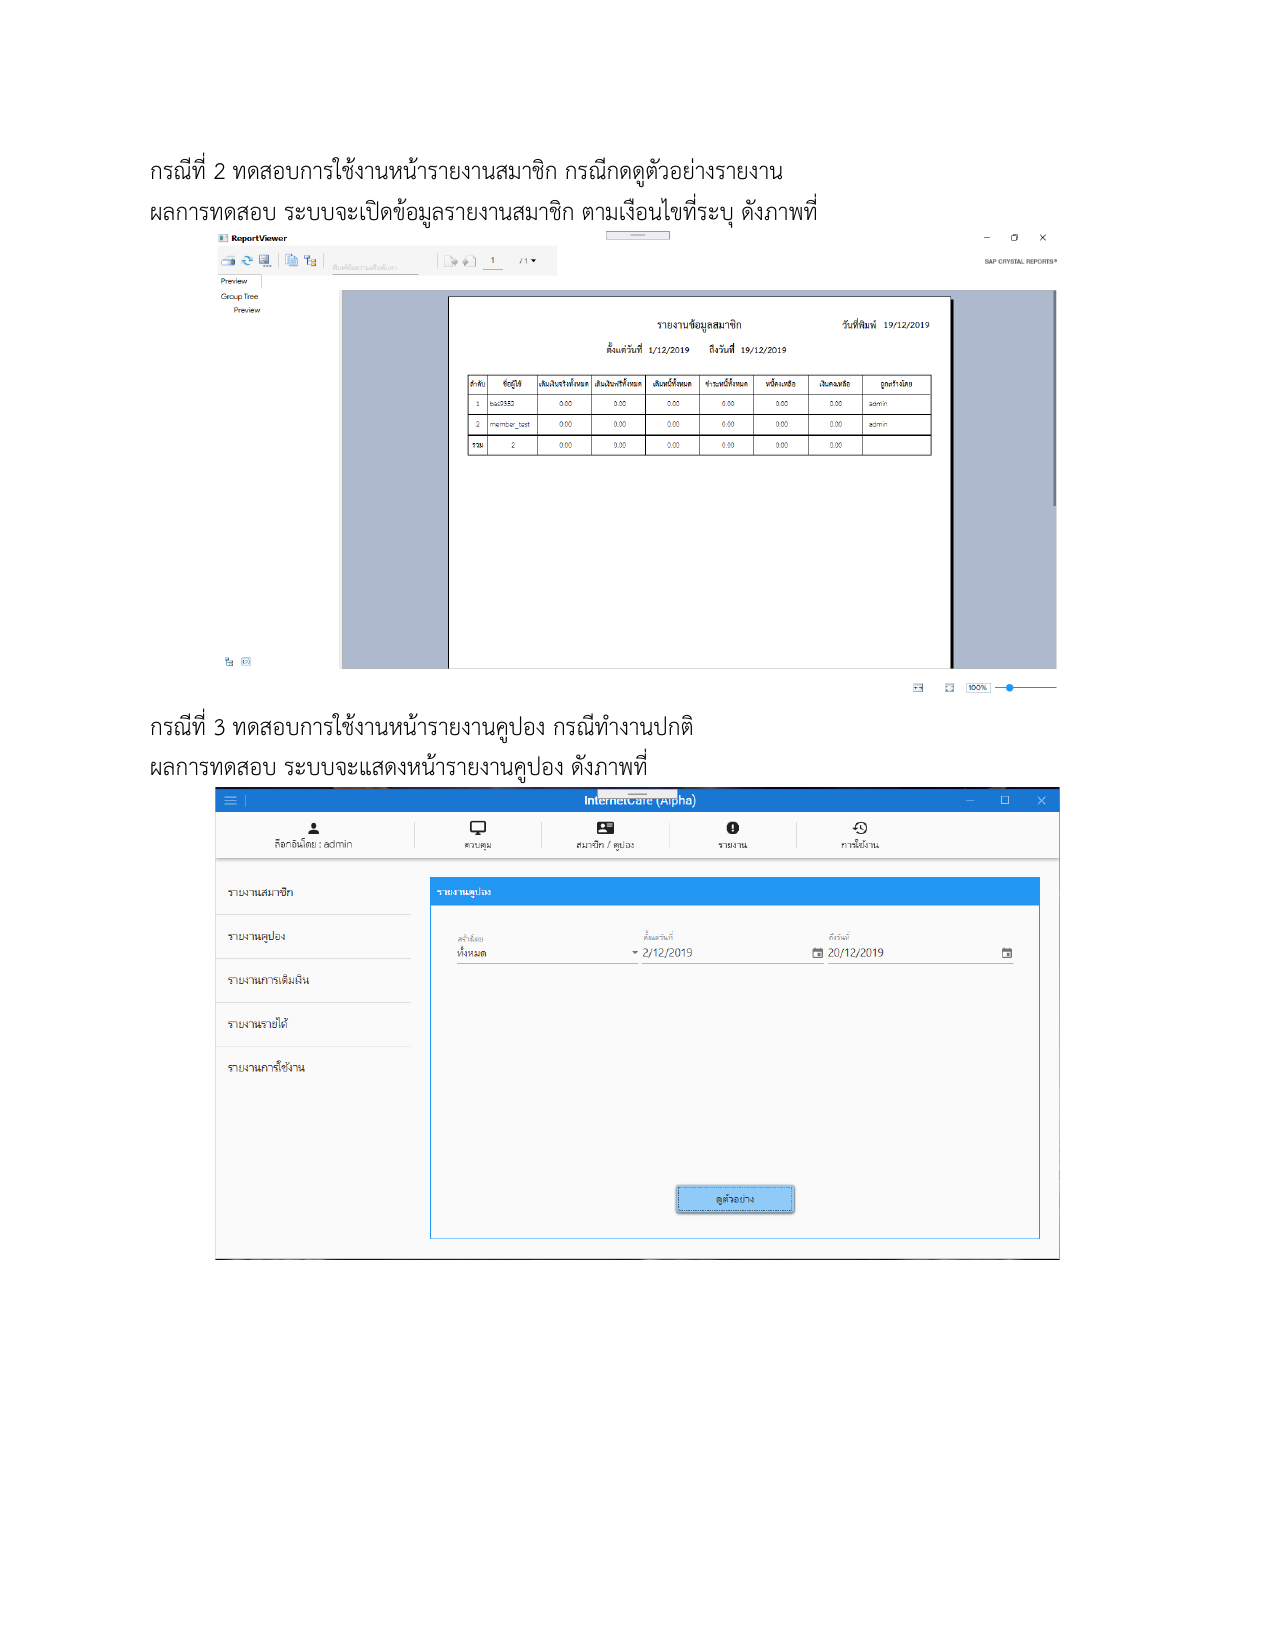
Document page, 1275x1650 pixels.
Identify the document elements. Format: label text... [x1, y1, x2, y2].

text ผลการทดสอบ ระบบจะแสดงหน้ารายงานคูปอง ดังภาพที่ [150, 746, 1125, 784]
picture [217, 231, 1058, 704]
text ผลการทดสอบ ระบบจะเปิดข้อมูลรายงานสมาชิก ตามเงือนไขที่ระบุ ดังภาพที่ [150, 191, 1125, 228]
text กรณีที่ 2 ทดสอบการใช้งานหน้ารายงานสมาชิก กรณีกดดูตัวอย่างรายงาน [150, 150, 1125, 188]
text กรณีที่ 3 ทดสอบการใช้งานหน้ารายงานคูปอง กรณีทำงานปกติ [150, 706, 1125, 743]
picture [215, 787, 1060, 1260]
